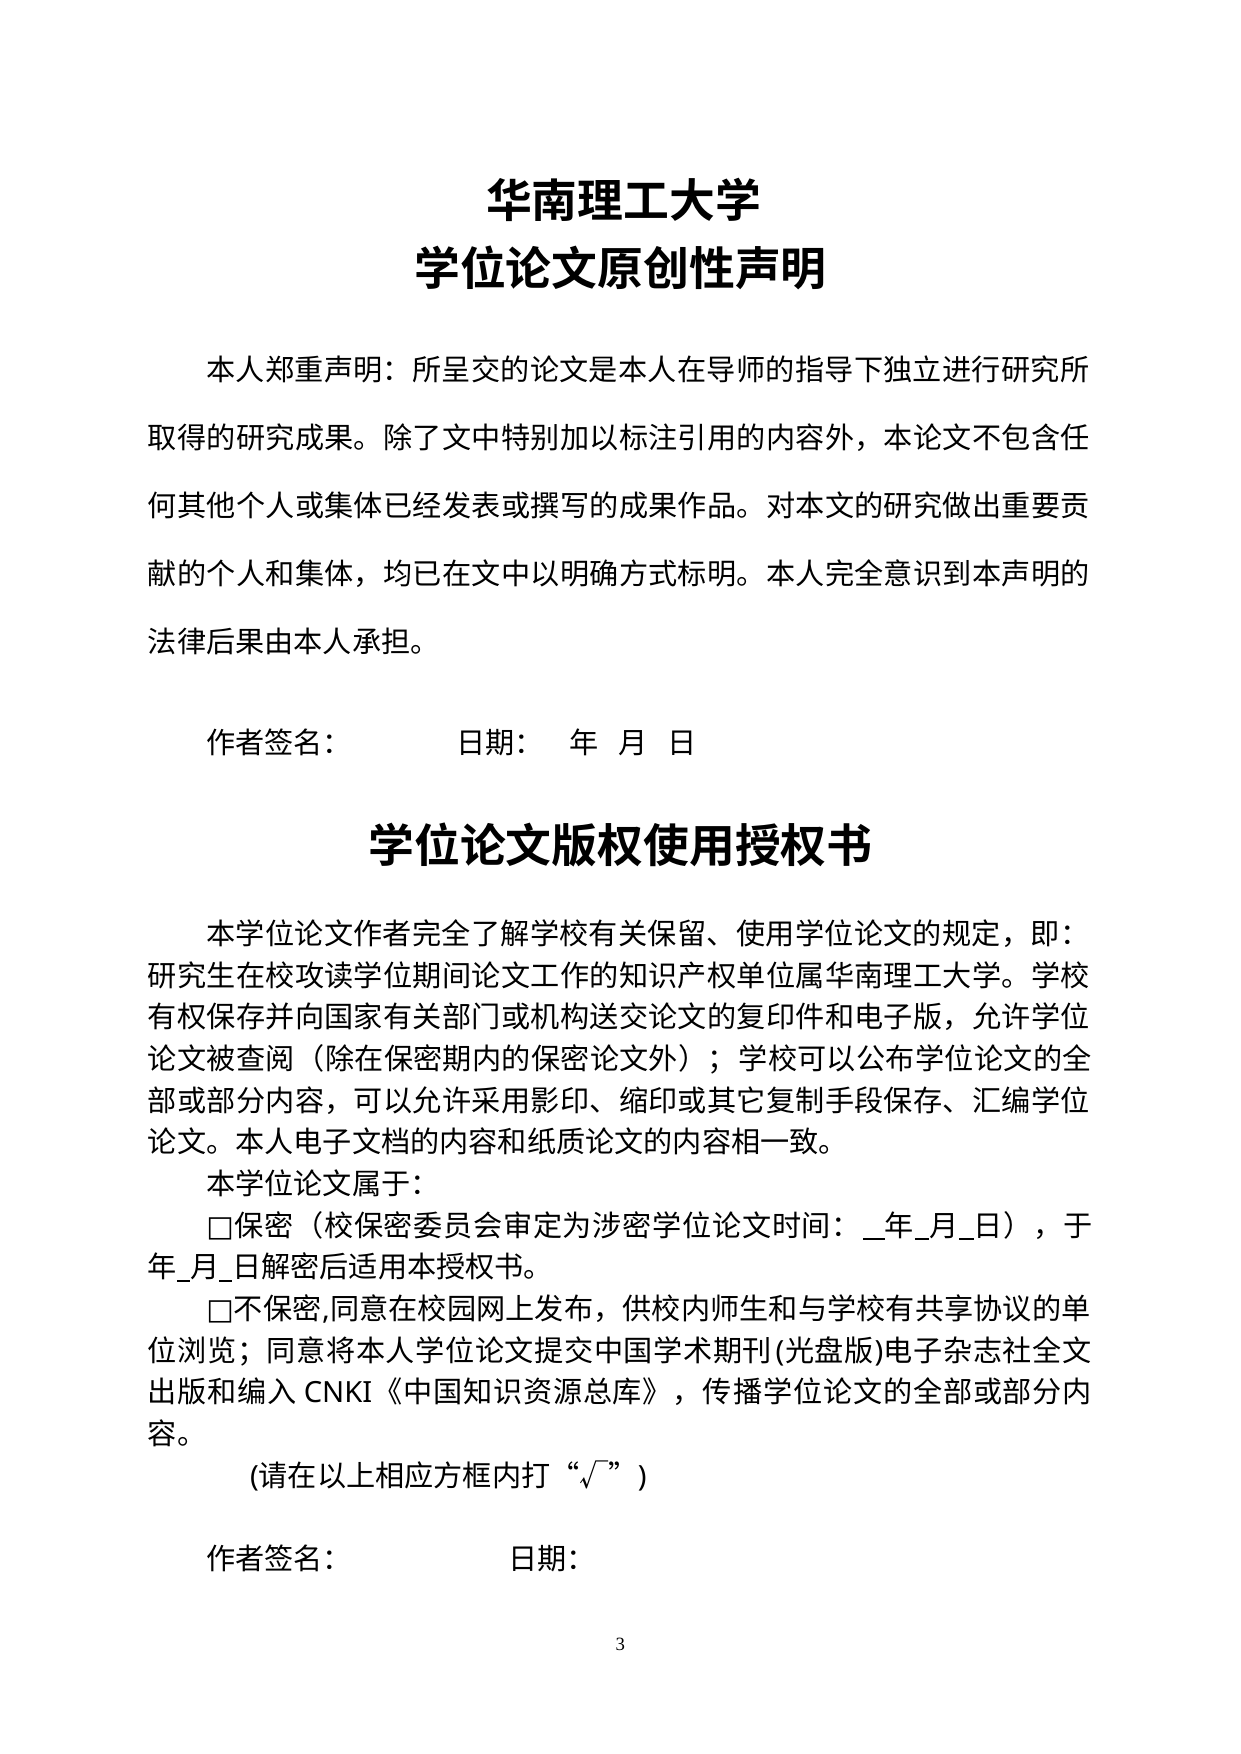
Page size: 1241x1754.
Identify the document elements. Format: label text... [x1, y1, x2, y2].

text 本人郑重声明：所呈交的论文是本人在导师的指导下独立进行研究所取得的研究成果。除了文中特别加以标注引用的内容外，本论文不包含任何其他个人或集体已经发表或撰写的成果作品。对本文的研究做出重要贡献的个人和集体，均已在文中以明确方式标明。本人完全意识到本声明的法律后果由本人承担。 [148, 334, 1092, 673]
text 作者签名： 日期： [148, 1536, 1092, 1578]
text 本学位论文属于： [148, 1161, 1092, 1203]
text 本学位论文作者完全了解学校有关保留、使用学位论文的规定，即：研究生在校攻读学位期间论文工作的知识产权单位属华南理工大学。学校有权保存并向国家有关部门或机构送交论文的复印件和电子版，允许学位论文被查阅（除在保密期内的保密论文外）；学校可以公布学位论文的全部或部分内容，可以允许采用影印、缩印或其它复制手段保存、汇编学位论文。本人电子文档的内容和纸质论文的内容相一致。 [148, 911, 1092, 1161]
text □保密（校保密委员会审定为涉密学位论文时间： 年 月 日），于 年 月 日解密后适用本授权书。 [148, 1203, 1092, 1286]
text (请在以上相应方框内打“√”) [148, 1453, 1092, 1494]
text □不保密,同意在校园网上发布，供校内师生和与学校有共享协议的单位浏览；同意将本人学位论文提交中国学术期刊(光盘版)电子杂志社全文出版和编入CNKI《中国知识资源总库》，传播学位论文的全部或部分内容。 [148, 1286, 1092, 1453]
text 作者签名： 日期： 年 月 日 [148, 707, 1092, 775]
text 学位论文版权使用授权书 [148, 809, 1092, 877]
text 学位论文原创性声明 [148, 232, 1092, 300]
text 华南理工大学 [148, 164, 1092, 232]
